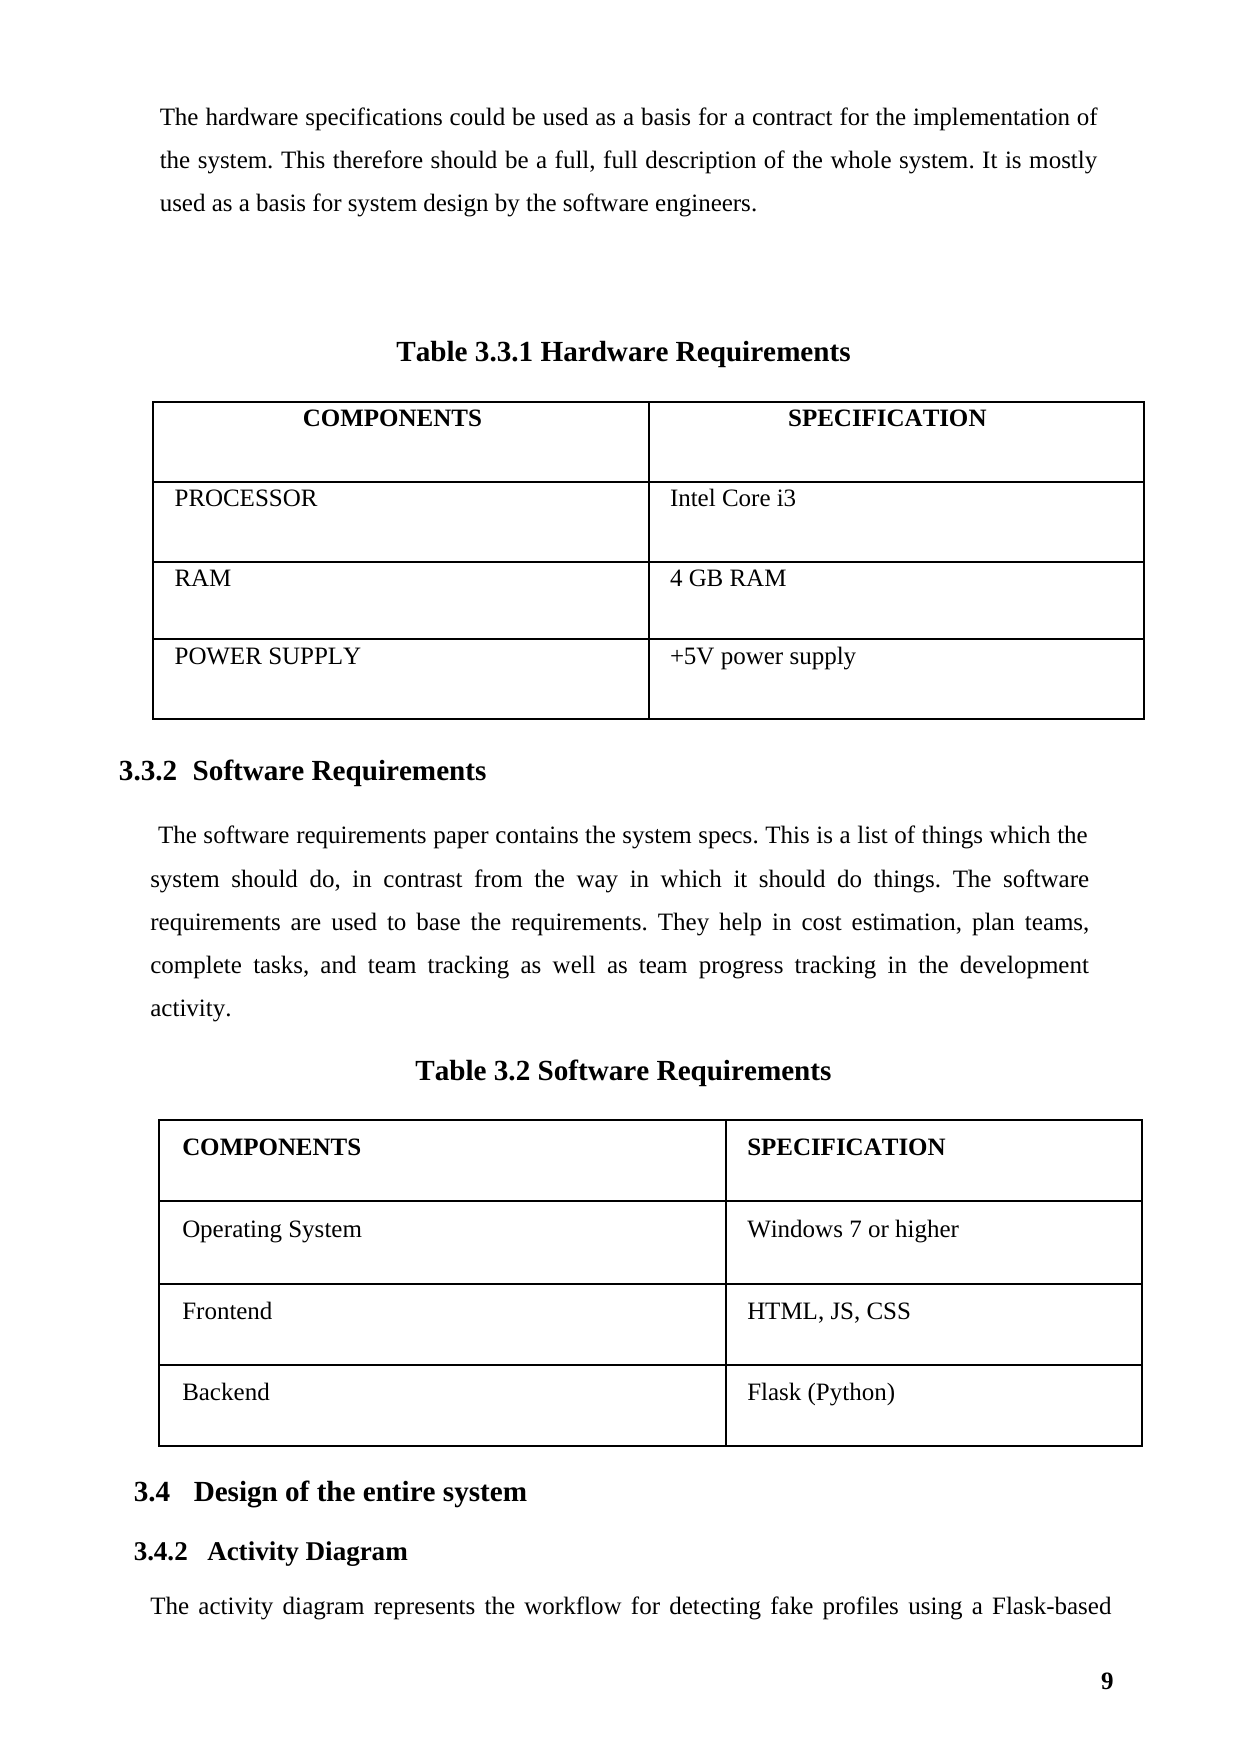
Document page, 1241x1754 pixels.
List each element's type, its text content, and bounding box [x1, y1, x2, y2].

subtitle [150, 1591, 1113, 1620]
table_cell 4 GB RAM [650, 563, 1143, 638]
text Table 3.3.1 Hardware Requirements [133, 334, 1113, 368]
table_cell Flask (Python) [727, 1366, 1141, 1444]
subtitle Activity Diagram [133, 1535, 1113, 1566]
table_cell POWER SUPPLY [154, 640, 648, 718]
text Table 3.2 Software Requirements [133, 1053, 1113, 1086]
table_header COMPONENTS [154, 403, 648, 481]
table_cell Windows 7 or higher [727, 1202, 1141, 1283]
table_cell Operating System [160, 1202, 725, 1283]
table_cell PROCESSOR [154, 483, 648, 561]
table_cell Intel Core i3 [650, 483, 1143, 561]
table_cell Frontend [160, 1285, 725, 1364]
table_cell +5V power supply [650, 640, 1143, 718]
table_cell RAM [154, 563, 648, 638]
table_cell Backend [160, 1366, 725, 1444]
text The software requirements paper contains the system specs. This is a list of things which the system should do, in contrast from the way in which it should do things. The software requirements are used to base the requirements. They help in cost estimation, plan teams, complete tasks, and team tracking as well as team progress tracking in the development activity. [150, 821, 1090, 1022]
subtitle Design of the entire system [133, 1474, 1113, 1508]
text The hardware specifications could be used as a basis for a contract for the implementation of the system. This therefore should be a full, full description of the whole system. It is mostly used as a basis for system design by the software engineers. [159, 102, 1099, 217]
subtitle Software Requirements [119, 753, 1113, 787]
table_header SPECIFICATION [650, 403, 1143, 481]
table_header COMPONENTS [160, 1121, 725, 1200]
table_cell HTML, JS, CSS [727, 1285, 1141, 1364]
table_header SPECIFICATION [727, 1121, 1141, 1200]
